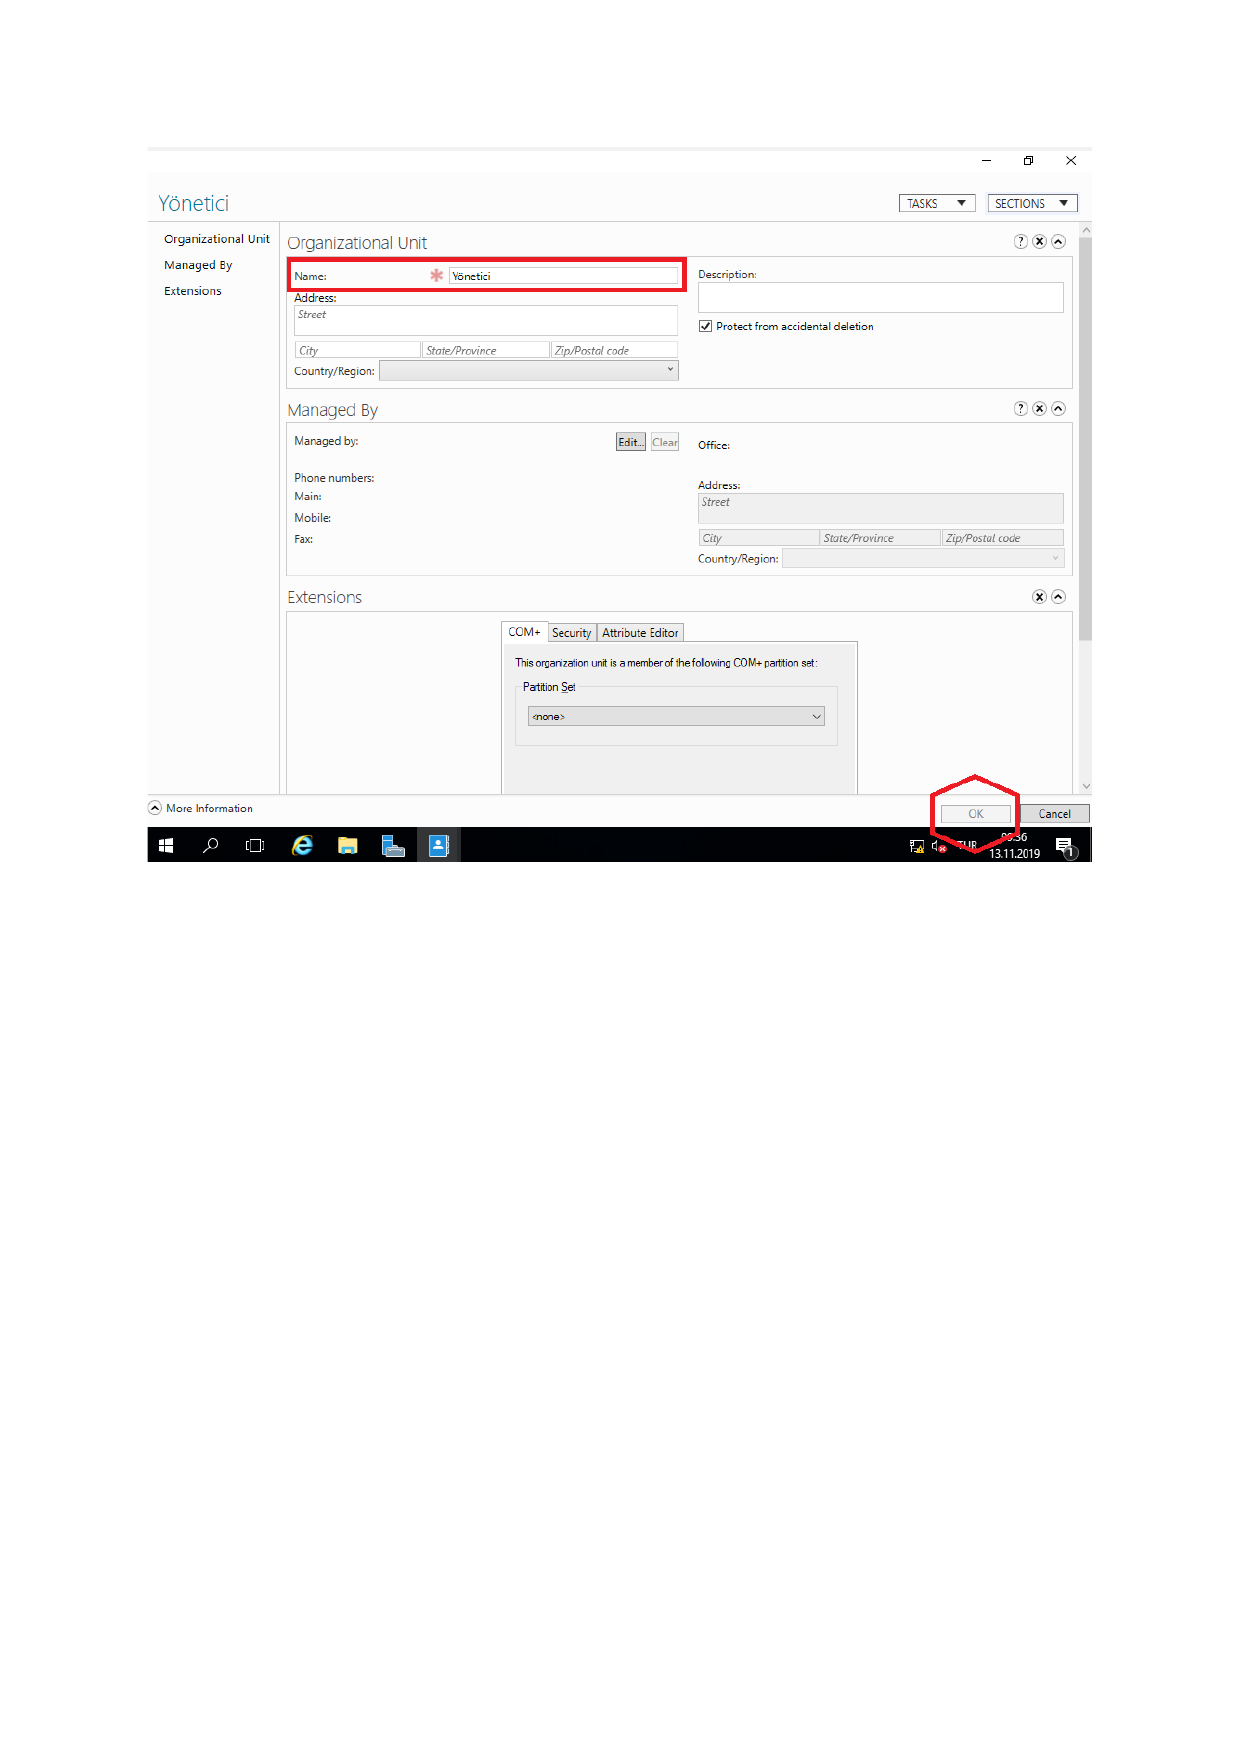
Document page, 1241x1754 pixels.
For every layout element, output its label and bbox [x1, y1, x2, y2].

picture [147, 147, 1092, 862]
